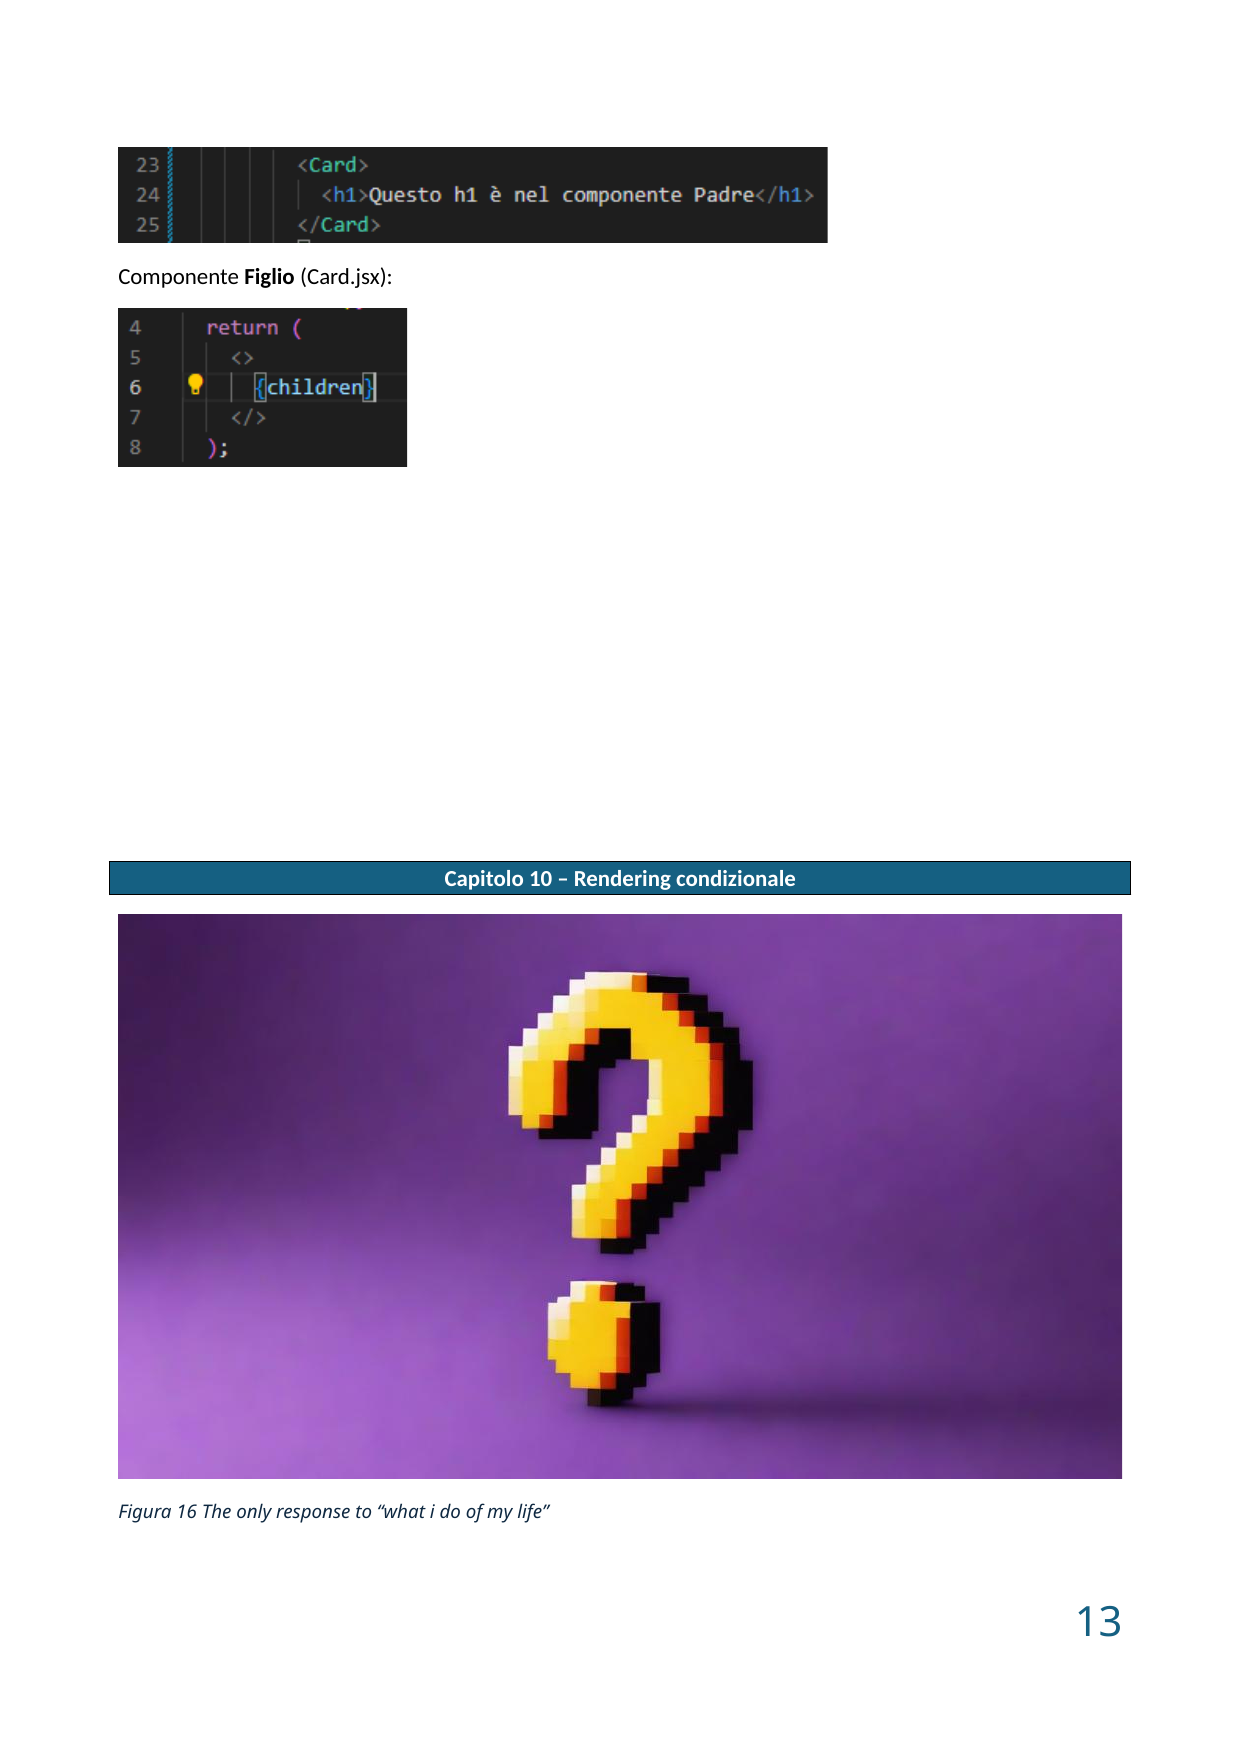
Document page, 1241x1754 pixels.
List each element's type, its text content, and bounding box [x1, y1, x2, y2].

text Figura 16 The only response to “what i do of my life” [118, 1498, 1122, 1523]
text Componente Figlio (Card.jsx): [118, 262, 1122, 290]
picture [118, 308, 408, 467]
picture [118, 914, 1123, 1479]
text Capitolo 10 – Rendering condizionale [110, 862, 1130, 894]
picture [118, 147, 828, 243]
